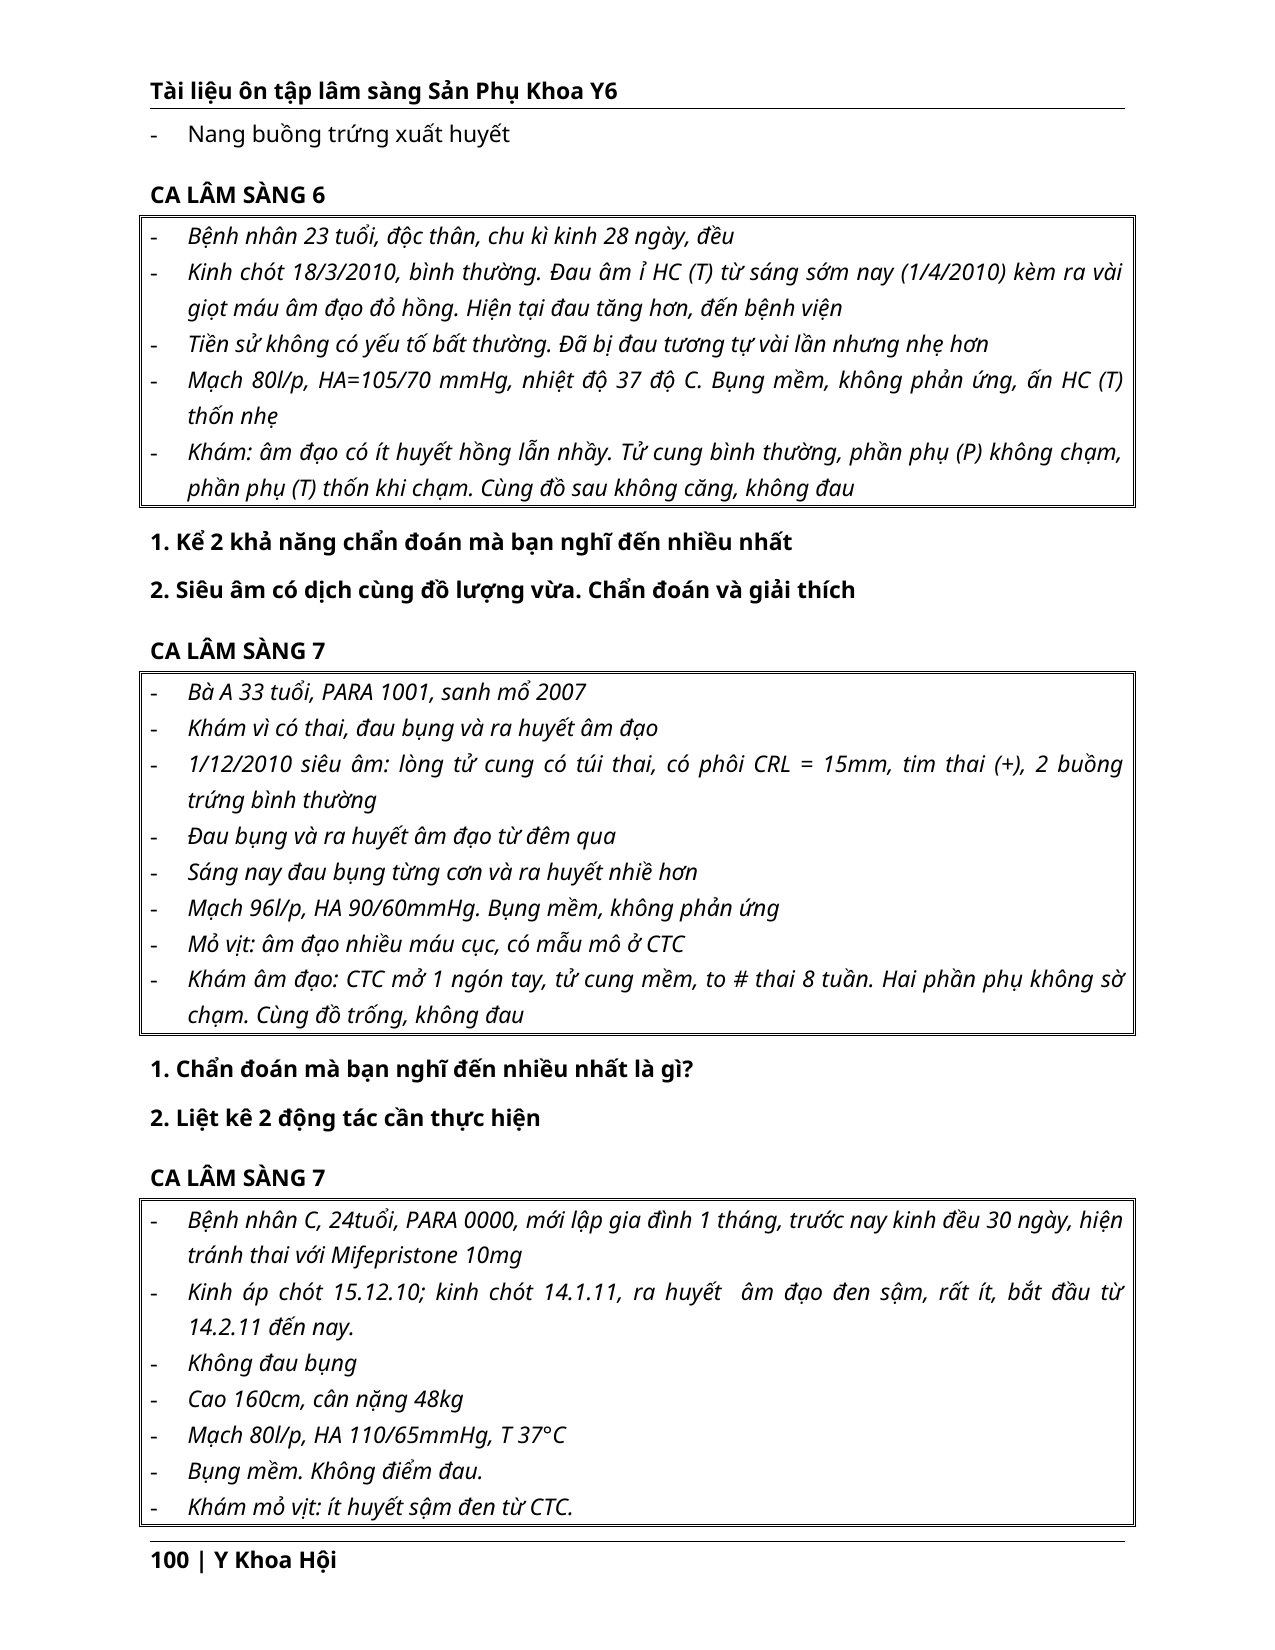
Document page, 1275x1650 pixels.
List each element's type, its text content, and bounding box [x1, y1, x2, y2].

text 1/12/2010 siêu âm: lòng tử cung có túi thai, có phôi CRL = 15mm, tim thai (+), 2 buồng trứng bình thường [142, 743, 1133, 814]
subtitle 2. Siêu âm có dịch cùng đồ lượng vừa. Chẩn đoán và giải thích [150, 574, 1125, 605]
text Bệnh nhân C, 24tuổi, PARA 0000, mới lập gia đình 1 tháng, trước nay kinh đều 30 ngày, hiện tránh thai với Mifepristone 10mg [142, 1201, 1133, 1270]
text Mỏ vịt: âm đạo nhiều máu cục, có mẫu mô ở CTC [142, 922, 1133, 958]
text Cao 160cm, cân nặng 48kg [142, 1378, 1133, 1414]
text Sáng nay đau bụng từng cơn và ra huyết nhiề hơn [142, 850, 1133, 886]
text Mạch 96l/p, HA 90/60mmHg. Bụng mềm, không phản ứng [142, 886, 1133, 922]
text Kinh chót 18/3/2010, bình thường. Đau âm ỉ HC (T) từ sáng sớm nay (1/4/2010) kèm ra vài giọt máu âm đạo đỏ hồng. Hiện tại đau tăng hơn, đến bệnh viện [142, 251, 1133, 323]
subtitle 2. Liệt kê 2 động tác cần thực hiện [150, 1101, 1125, 1133]
text Mạch 80l/p, HA=105/70 mmHg, nhiệt độ 37 độ C. Bụng mềm, không phản ứng, ấn HC (T) thốn nhẹ [142, 359, 1133, 431]
text Bệnh nhân 23 tuổi, độc thân, chu kì kinh 28 ngày, đều [142, 218, 1133, 251]
subtitle 1. Kể 2 khả năng chẩn đoán mà bạn nghĩ đến nhiều nhất [150, 525, 1125, 557]
text Khám âm đạo: CTC mở 1 ngón tay, tử cung mềm, to # thai 8 tuần. Hai phần phụ không sờ chạm. Cùng đồ trống, không đau [142, 958, 1133, 1033]
text Khám vì có thai, đau bụng và ra huyết âm đạo [142, 707, 1133, 743]
text Mạch 80l/p, HA 110/65mmHg, T 37°C [142, 1414, 1133, 1450]
subtitle ca lâm sàng 7 [150, 635, 1125, 666]
text Bụng mềm. Không điểm đau. [142, 1450, 1133, 1486]
text Khám: âm đạo có ít huyết hồng lẫn nhầy. Tử cung bình thường, phần phụ (P) không chạm, phần phụ (T) thốn khi chạm. Cùng đồ sau không căng, không đau [142, 431, 1133, 505]
text Khám mỏ vịt: ít huyết sậm đen từ CTC. [142, 1486, 1133, 1524]
text Không đau bụng [142, 1342, 1133, 1378]
subtitle ca lâm sàng 7 [150, 1162, 1125, 1194]
subtitle 1. Chẩn đoán mà bạn nghĩ đến nhiều nhất là gì? [150, 1053, 1125, 1084]
text Bà A 33 tuổi, PARA 1001, sanh mổ 2007 [142, 674, 1133, 707]
text Đau bụng và ra huyết âm đạo từ đêm qua [142, 814, 1133, 850]
text Nang buồng trứng xuất huyết [150, 118, 1125, 149]
text Tiền sử không có yếu tố bất thường. Đã bị đau tương tự vài lần nhưng nhẹ hơn [142, 323, 1133, 359]
text Kinh áp chót 15.12.10; kinh chót 14.1.11, ra huyết âm đạo đen sậm, rất ít, bắt đầu từ 14.2.11 đến nay. [142, 1270, 1133, 1342]
subtitle ca lâm sàng 6 [150, 179, 1125, 210]
